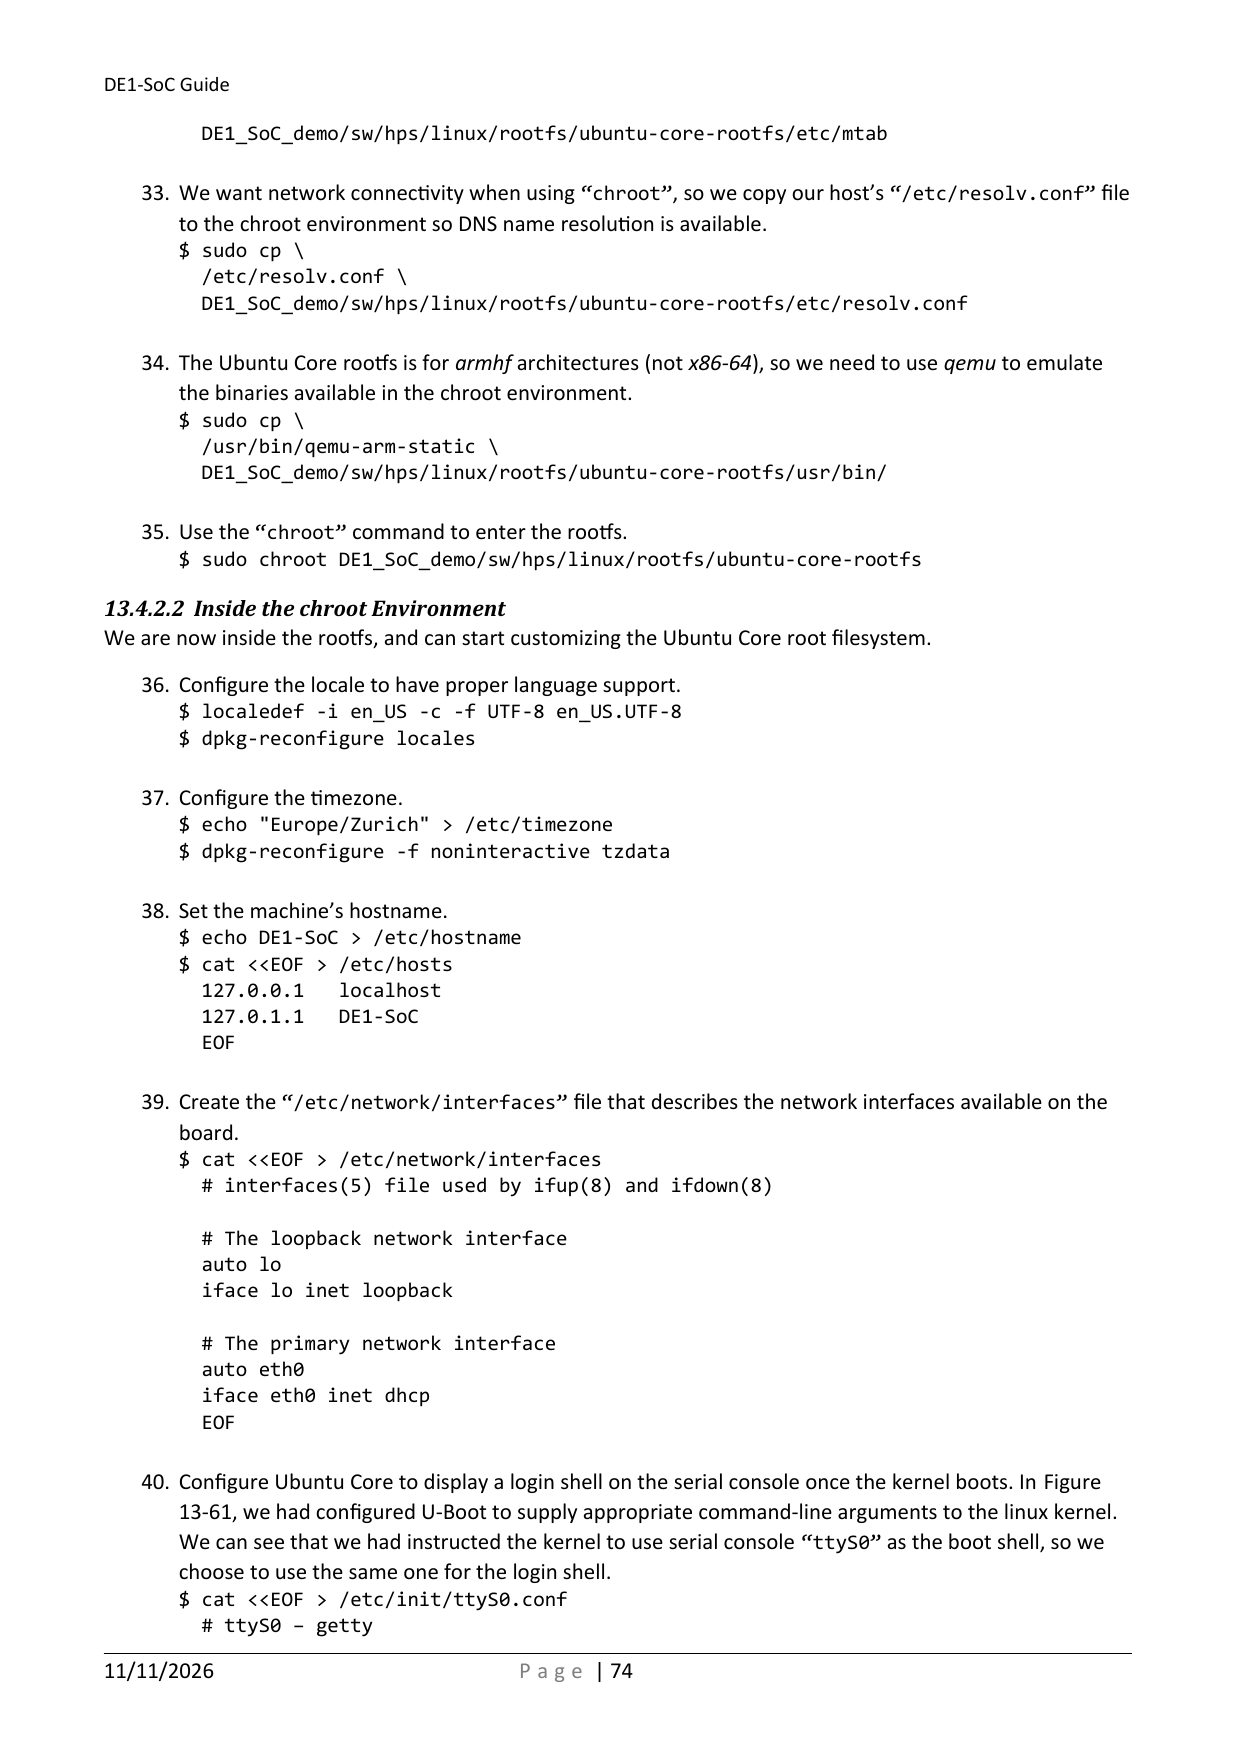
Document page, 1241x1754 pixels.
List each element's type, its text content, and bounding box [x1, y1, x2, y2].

list Configure the timezone. $ echo "Europe/Zurich" > /etc/timezone $ dpkg-reconfigure -f noninteractive tzdata [141, 783, 1132, 894]
list The Ubuntu Core rootfs is for armhf architectures (not x86-64), so we need to use qemu to emulate the binaries available in the chroot environment. $ sudo cp \ /usr/bin/qemu-arm-static \ DE1_SoC_demo/sw/hps/linux/rootfs/ubuntu-core-rootfs/usr/bin/ [141, 348, 1132, 515]
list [141, 122, 1132, 176]
list Use the “chroot” command to enter the rootfs. $ sudo chroot DE1_SoC_demo/sw/hps/linux/rootfs/ubuntu-core-rootfs [141, 517, 1132, 571]
subtitle Inside the chroot Environment [103, 594, 1132, 621]
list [141, 1467, 1132, 1638]
list Set the machine’s hostname. $ echo DE1-SoC > /etc/hostname $ cat <<EOF > /etc/hosts 127.0.0.1 localhost 127.0.1.1 DE1-SoC EOF [141, 896, 1132, 1085]
list Create the “/etc/network/interfaces” file that describes the network interfaces available on the board. $ cat <<EOF > /etc/network/interfaces # interfaces(5) file used by ifup(8) and ifdown(8) # The loopback network interface auto lo iface lo inet loopback # The primary network interface auto eth0 iface eth0 inet dhcp EOF [141, 1087, 1132, 1465]
text We are now inside the rootfs, and can start customizing the Ubuntu Core root filesystem. [103, 623, 1132, 651]
list We want network connectivity when using “chroot”, so we copy our host’s “/etc/resolv.conf” file to the chroot environment so DNS name resolution is available. $ sudo cp \ /etc/resolv.conf \ DE1_SoC_demo/sw/hps/linux/rootfs/ubuntu-core-rootfs/etc/resolv.conf [141, 178, 1132, 346]
list Configure the locale to have proper language support. $ localedef -i en_US -c -f UTF-8 en_US.UTF-8 $ dpkg-reconfigure locales [141, 670, 1132, 781]
